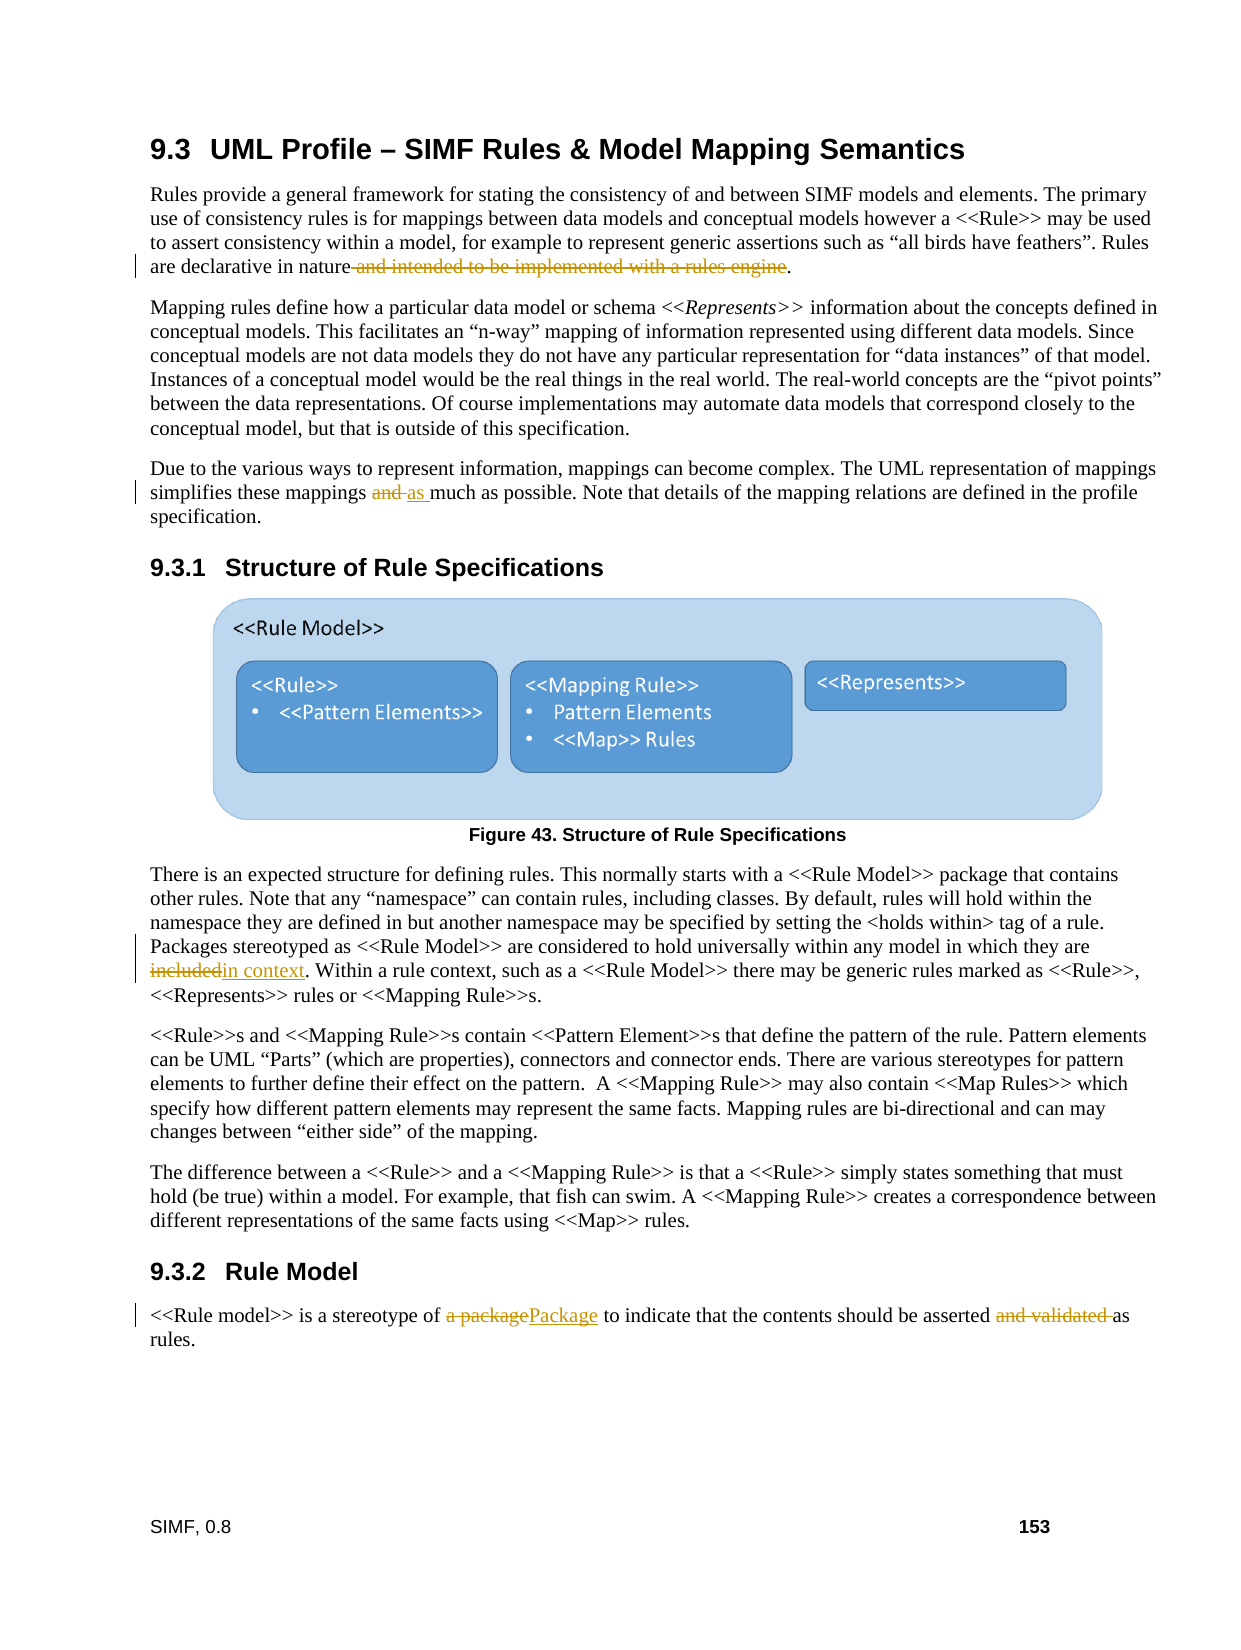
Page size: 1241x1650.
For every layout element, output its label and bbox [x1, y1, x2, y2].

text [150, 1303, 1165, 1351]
picture [212, 598, 1103, 820]
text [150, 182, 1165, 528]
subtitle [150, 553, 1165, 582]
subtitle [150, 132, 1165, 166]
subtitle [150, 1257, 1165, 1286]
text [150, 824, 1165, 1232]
